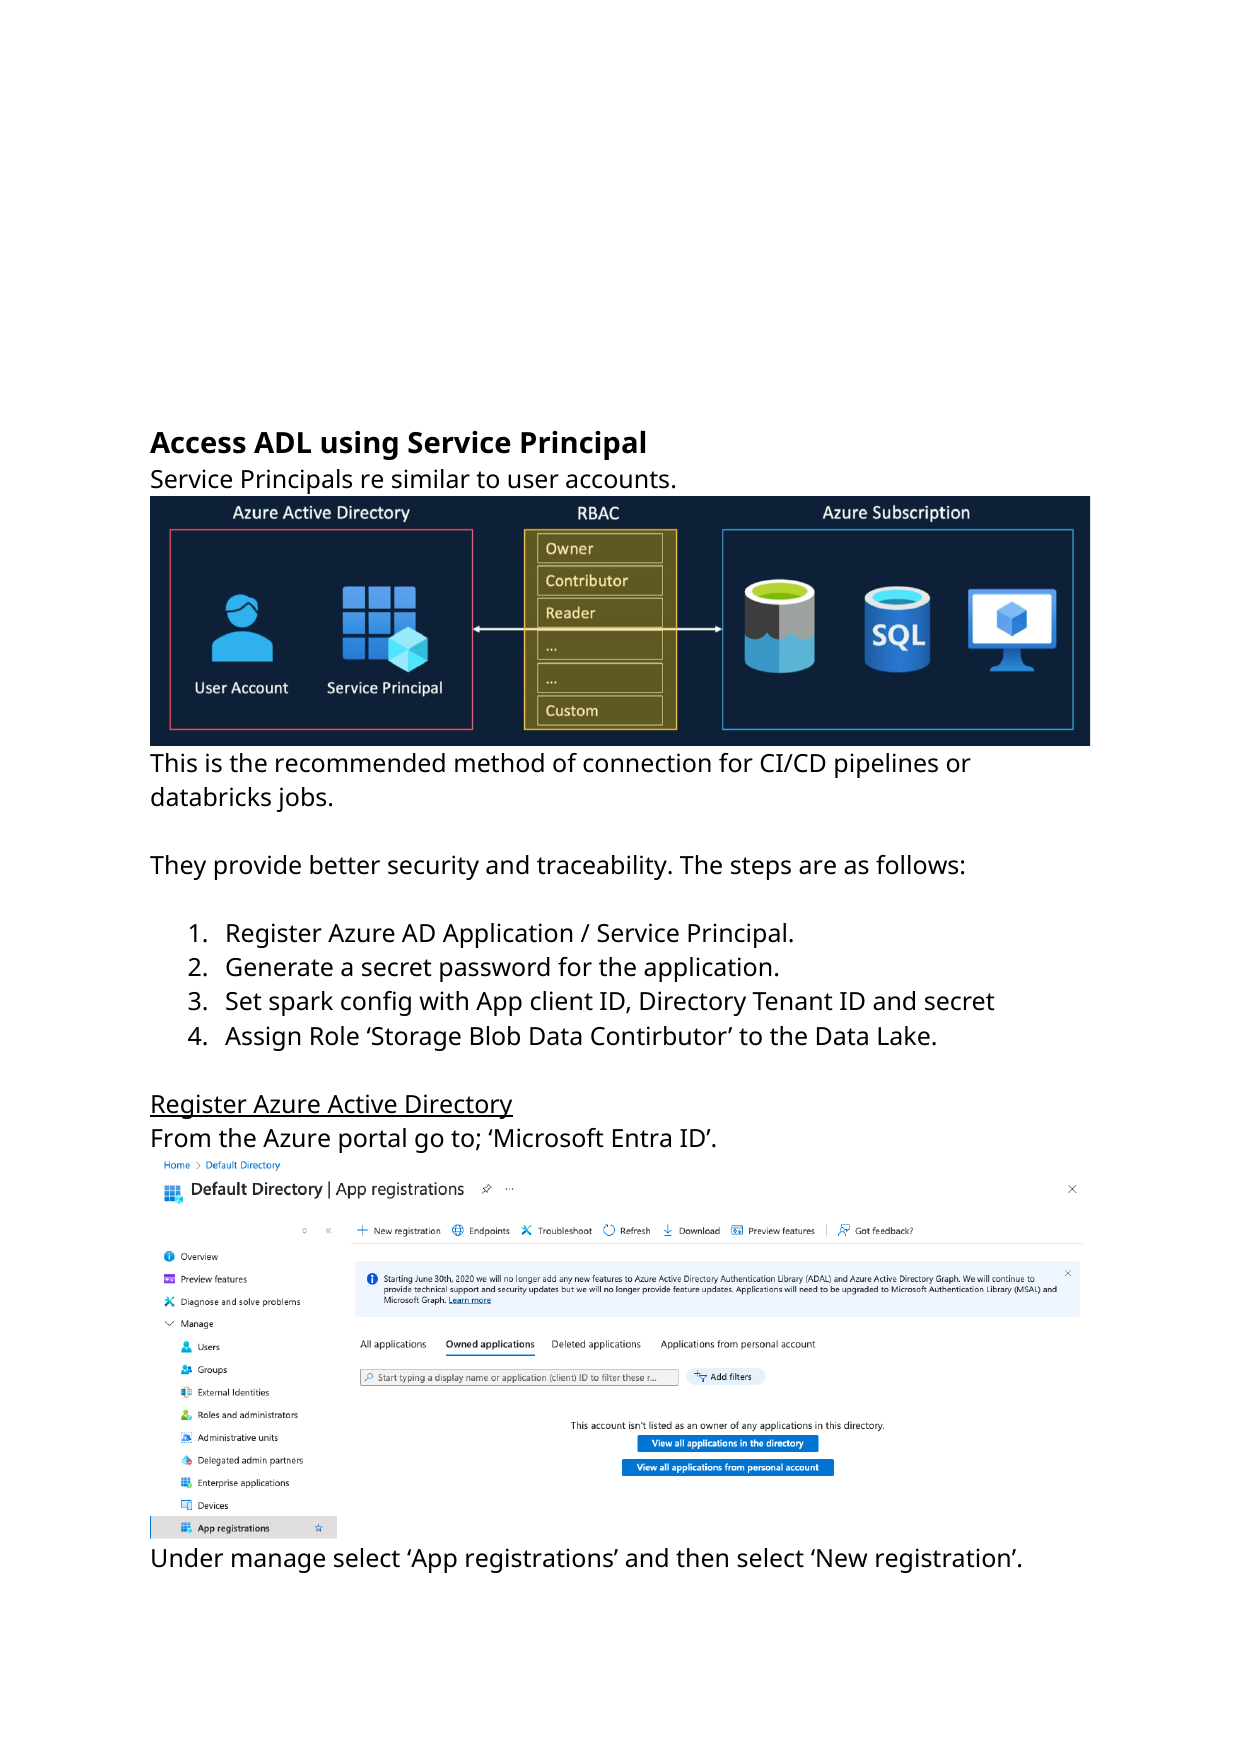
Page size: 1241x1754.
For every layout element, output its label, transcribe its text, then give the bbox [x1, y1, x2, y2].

picture [150, 496, 1091, 746]
list Generate a secret password for the application. [187, 950, 1090, 984]
text Under manage select ‘App registrations’ and then select ‘New registration’. [150, 1541, 1090, 1575]
text They provide better security and traceability. The steps are as follows: [150, 848, 1090, 882]
list Set spark config with App client ID, Directory Tenant ID and secret [187, 984, 1090, 1018]
text From the Azure portal go to; ‘Microsoft Entra ID’. [150, 1120, 1090, 1154]
picture [150, 1154, 1091, 1541]
text Service Principals re similar to user accounts. [150, 462, 1090, 496]
list Assign Role ‘Storage Blob Data Contirbutor’ to the Data Lake. [187, 1018, 1090, 1052]
list Register Azure AD Application / Service Principal. [187, 916, 1090, 950]
text Register Azure Active Directory [150, 1086, 1090, 1120]
text Access ADL using Service Principal [150, 422, 1090, 462]
text This is the recommended method of connection for CI/CD pipelines or databricks jobs. [150, 746, 1090, 814]
